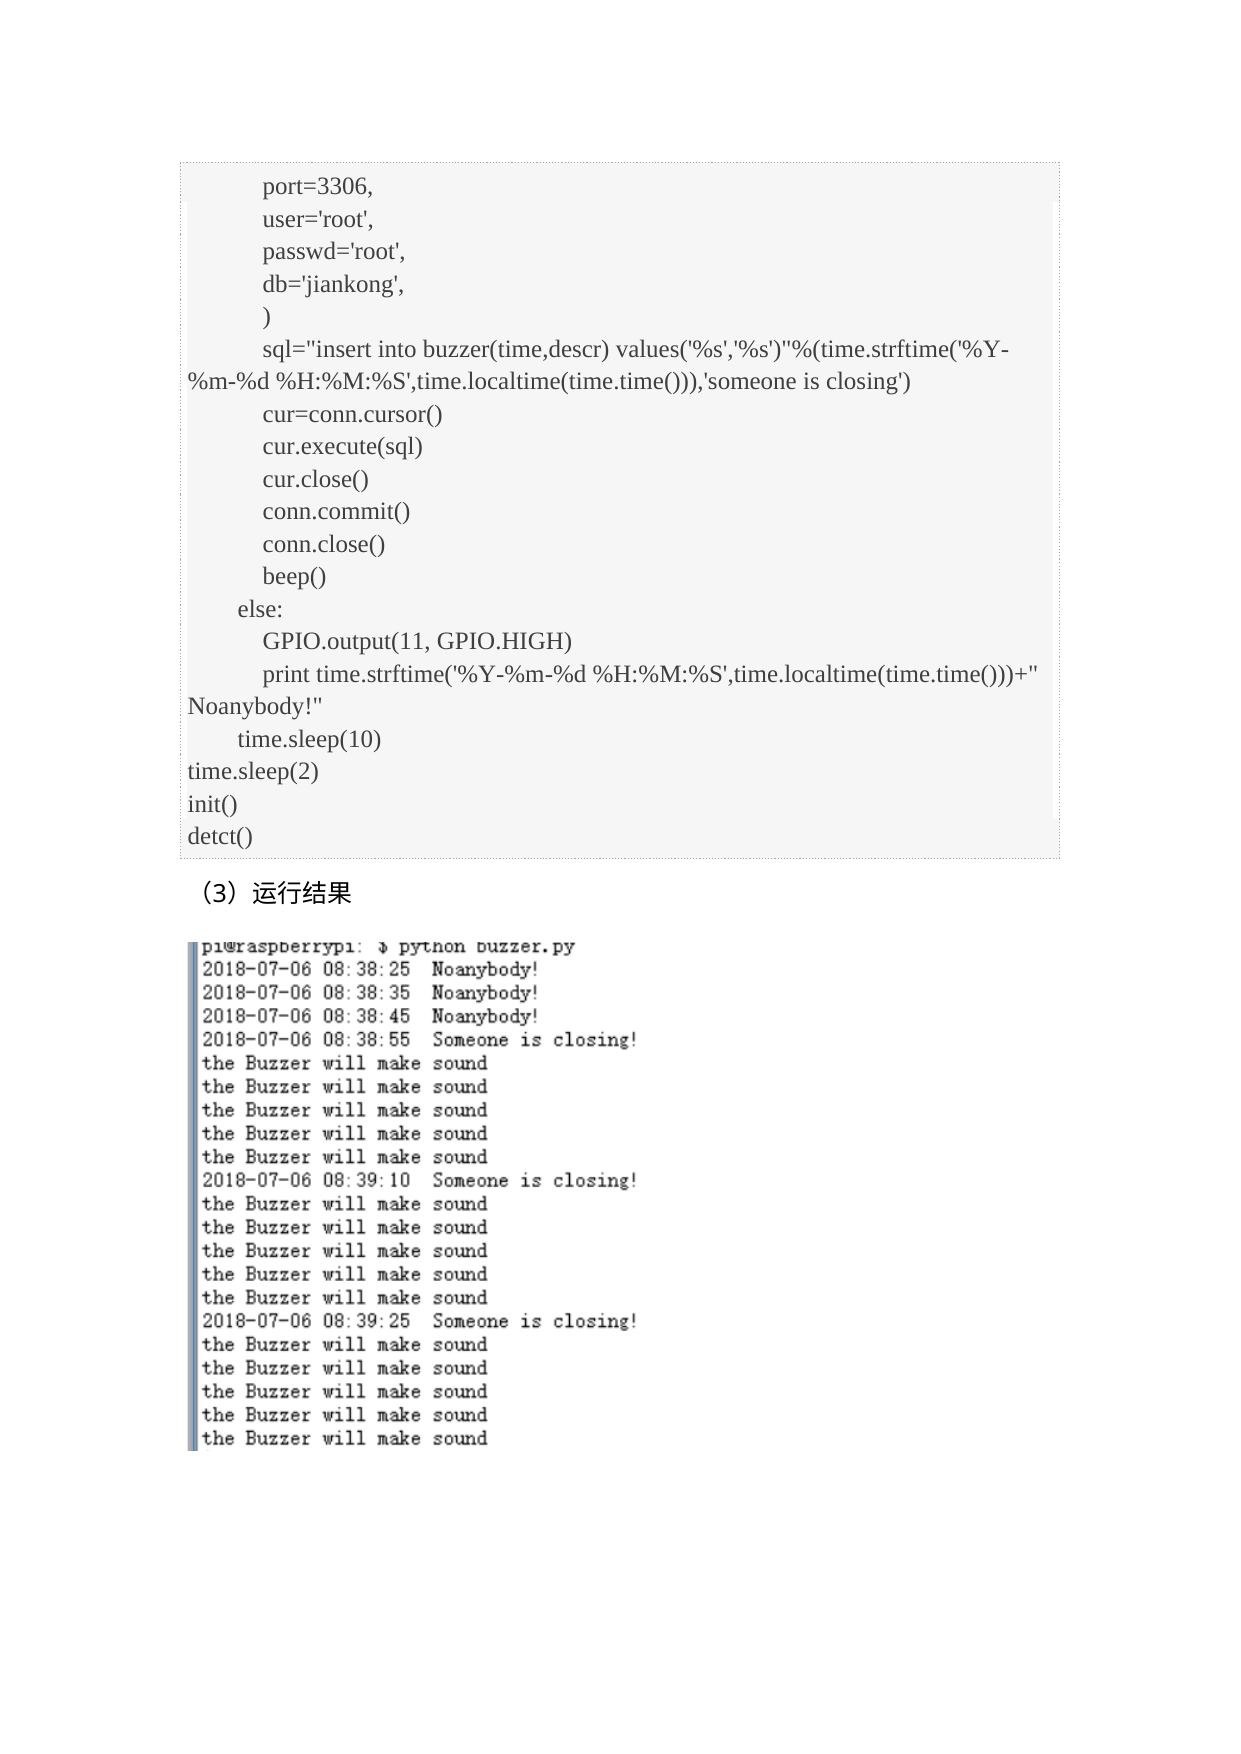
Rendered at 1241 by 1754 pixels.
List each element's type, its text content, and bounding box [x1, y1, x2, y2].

text else: [187, 592, 1053, 624]
text user='root', [187, 202, 1053, 234]
text conn.commit() [187, 494, 1053, 527]
text cur.execute(sql) [187, 429, 1053, 462]
text passwd='root', [187, 234, 1053, 267]
text （3）运行结果 [187, 859, 1053, 924]
text ) [187, 299, 1053, 332]
text port=3306, [180, 162, 1060, 202]
text cur.close() [187, 462, 1053, 494]
text cur=conn.cursor() [187, 397, 1053, 429]
picture [187, 942, 723, 1451]
text GPIO.output(11, GPIO.HIGH) [187, 624, 1053, 657]
text init() [187, 787, 1053, 812]
text print time.strftime('%Y-%m-%d %H:%M:%S',time.localtime(time.time()))+" Noanybody!" [187, 657, 1053, 722]
text sql="insert into buzzer(time,descr) values('%s','%s')"%(time.strftime('%Y-%m-%d %H:%M:%S',time.localtime(time.time())),'someone is closing') [187, 332, 1053, 397]
text time.sleep(2) [187, 754, 1053, 787]
text conn.close() [187, 527, 1053, 559]
text beep() [187, 559, 1053, 592]
text detct() [180, 812, 1060, 859]
text time.sleep(10) [187, 722, 1053, 754]
text db='jiankong', [187, 267, 1053, 299]
